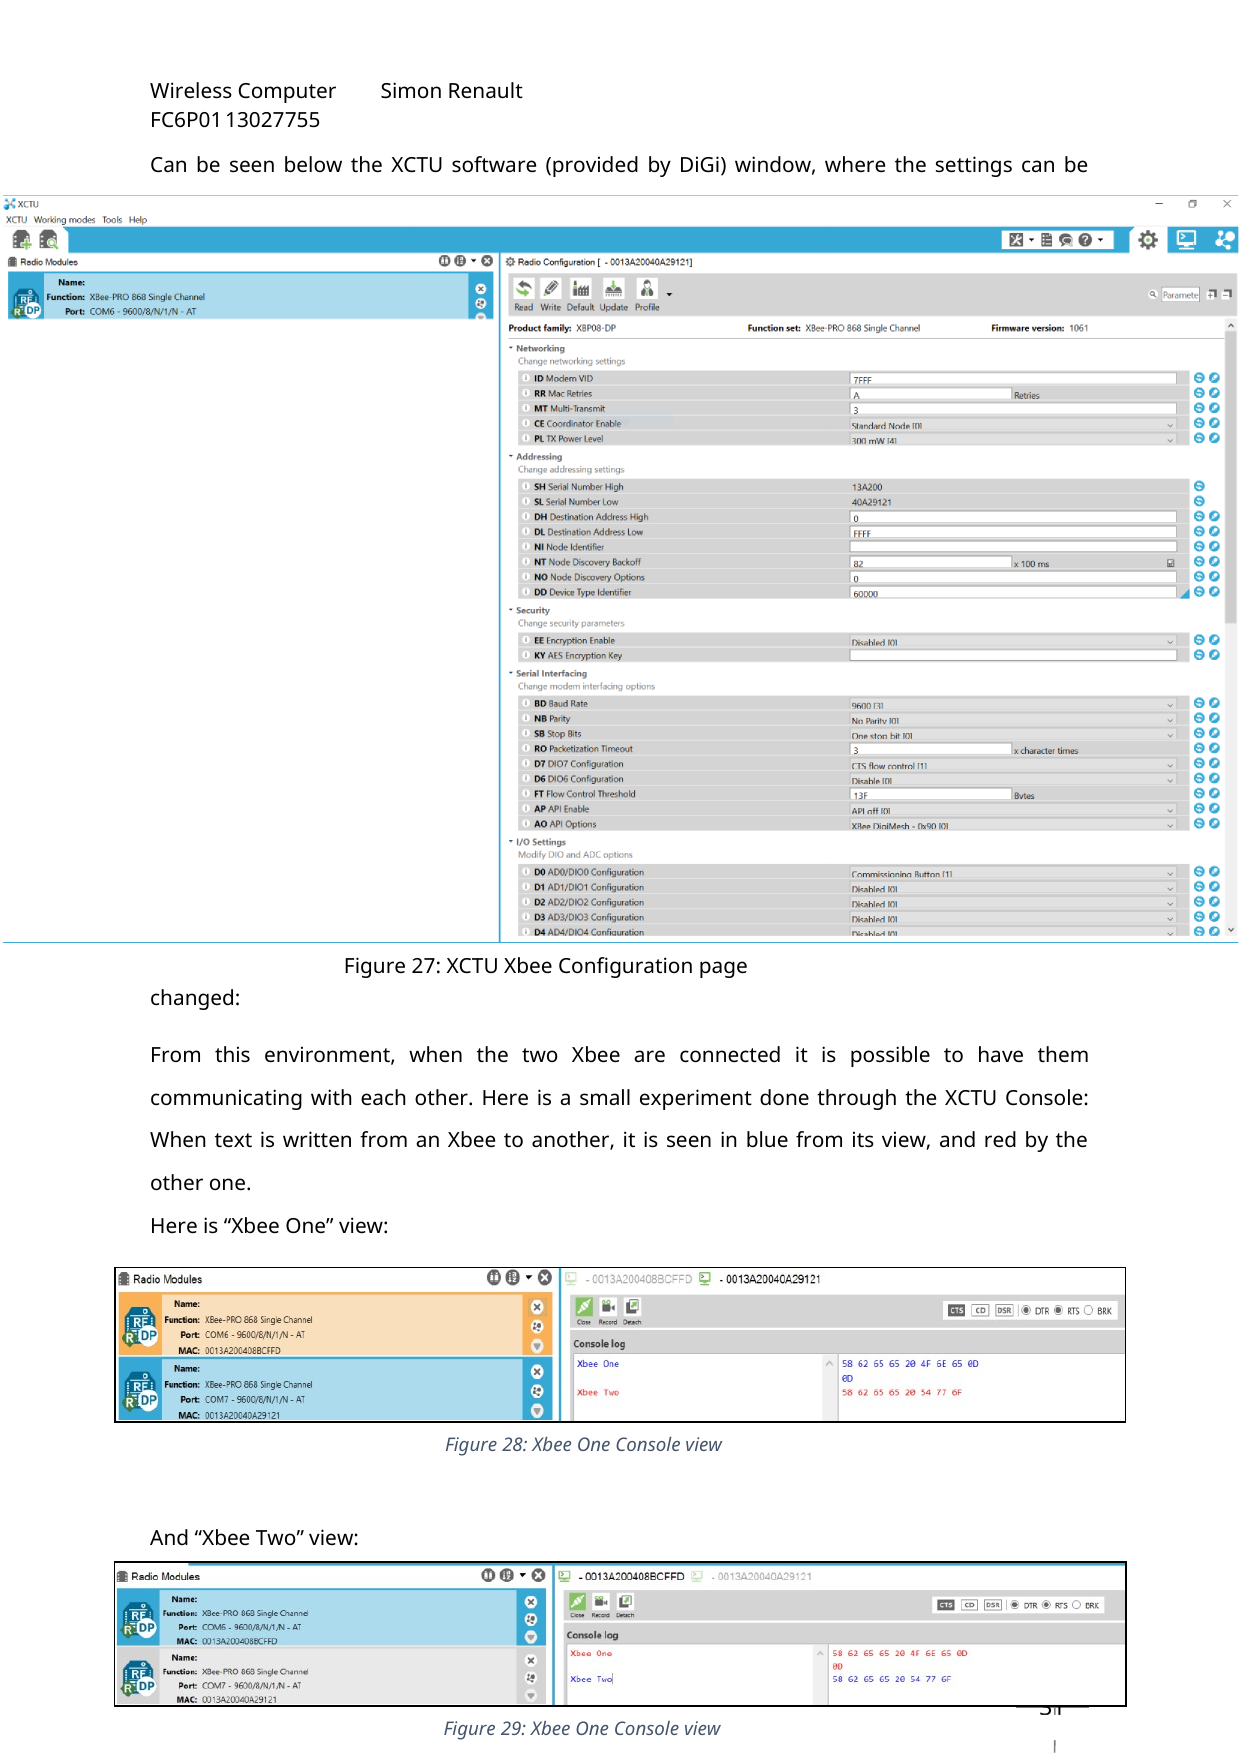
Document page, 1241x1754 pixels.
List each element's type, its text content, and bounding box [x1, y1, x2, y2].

text From this environment, when the two Xbee are connected it is possible to have them communicating with each other. Here is a small experiment done through the XCTU Console: When text is written from an Xbee to another, it is seen in blue from its view, and red by the other one. [150, 1040, 1090, 1197]
text And “Xbee Two” view: [150, 1523, 1086, 1552]
picture [115, 1563, 1125, 1705]
text Can be seen below the XCTU software (provided by DiGi) window, where the settings can be changed: [150, 150, 1090, 195]
picture [116, 1268, 1125, 1421]
text Can be seen below the XCTU software (provided by DiGi) window, where the settings can be changed: [150, 980, 1090, 1011]
text Here is “Xbee One” view: [150, 1211, 1090, 1239]
picture [3, 195, 1239, 943]
